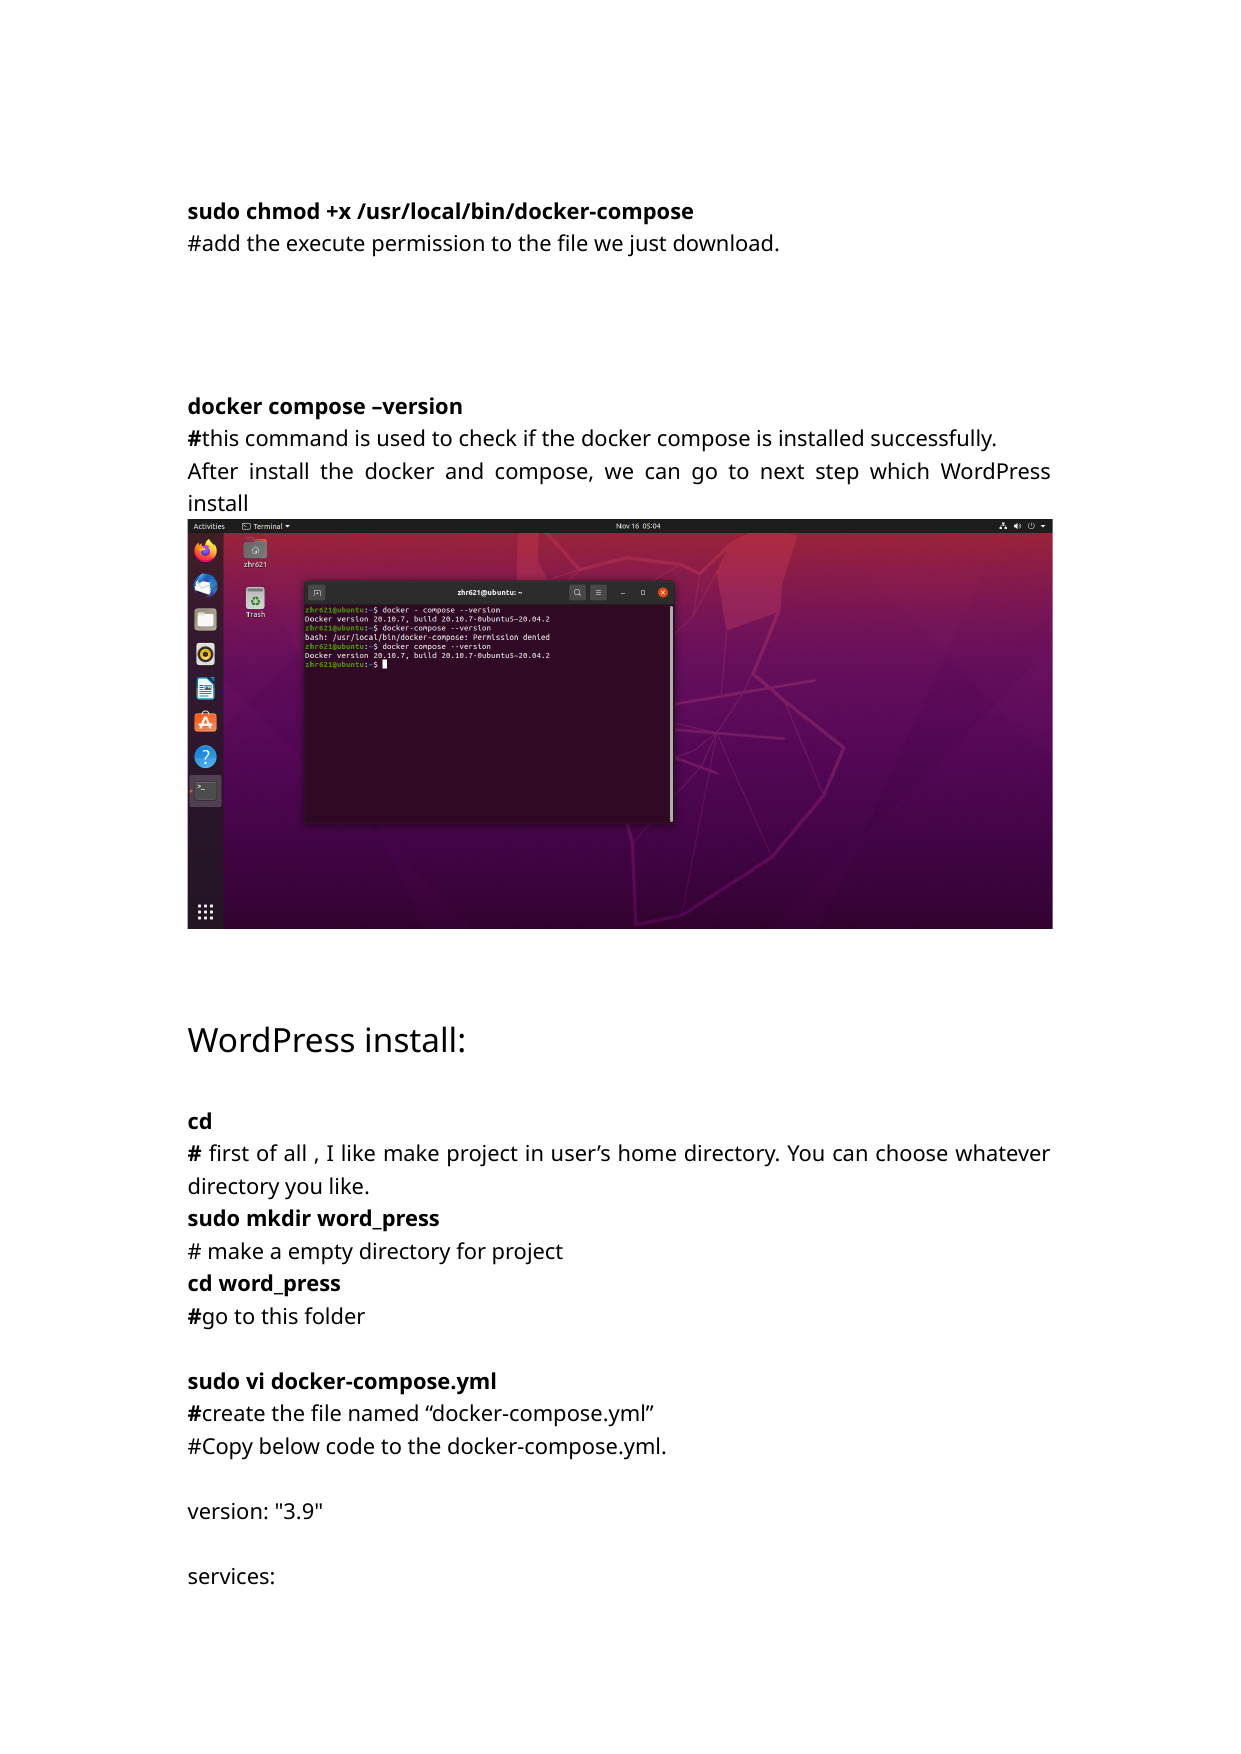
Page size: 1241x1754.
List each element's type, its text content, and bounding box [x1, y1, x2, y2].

text WordPress install: [187, 1007, 1053, 1072]
text # first of all , I like make project in user’s home directory. You can choose whatever directory you like. [187, 1137, 1053, 1202]
text docker compose –version [187, 389, 1053, 422]
text After install the docker and compose, we can go to next step which WordPress install [187, 454, 1053, 519]
text cd word_press [187, 1267, 1053, 1299]
text sudo chmod +x /usr/local/bin/docker-compose [187, 194, 1053, 227]
text #go to this folder [187, 1299, 1053, 1332]
text #add the execute permission to the file we just download. [187, 227, 1053, 259]
text cd [187, 1104, 1053, 1137]
text sudo vi docker-compose.yml [187, 1364, 1053, 1397]
text #Copy below code to the docker-compose.yml. [187, 1429, 1053, 1462]
text sudo mkdir word_press [187, 1202, 1053, 1234]
text #create the file named “docker-compose.yml” [187, 1397, 1053, 1429]
text #this command is used to check if the docker compose is installed successfully. [187, 422, 1053, 454]
text # make a empty directory for project [187, 1234, 1053, 1267]
picture [187, 519, 1053, 929]
text version: "3.9" [187, 1494, 1053, 1527]
text services: [187, 1559, 1053, 1592]
